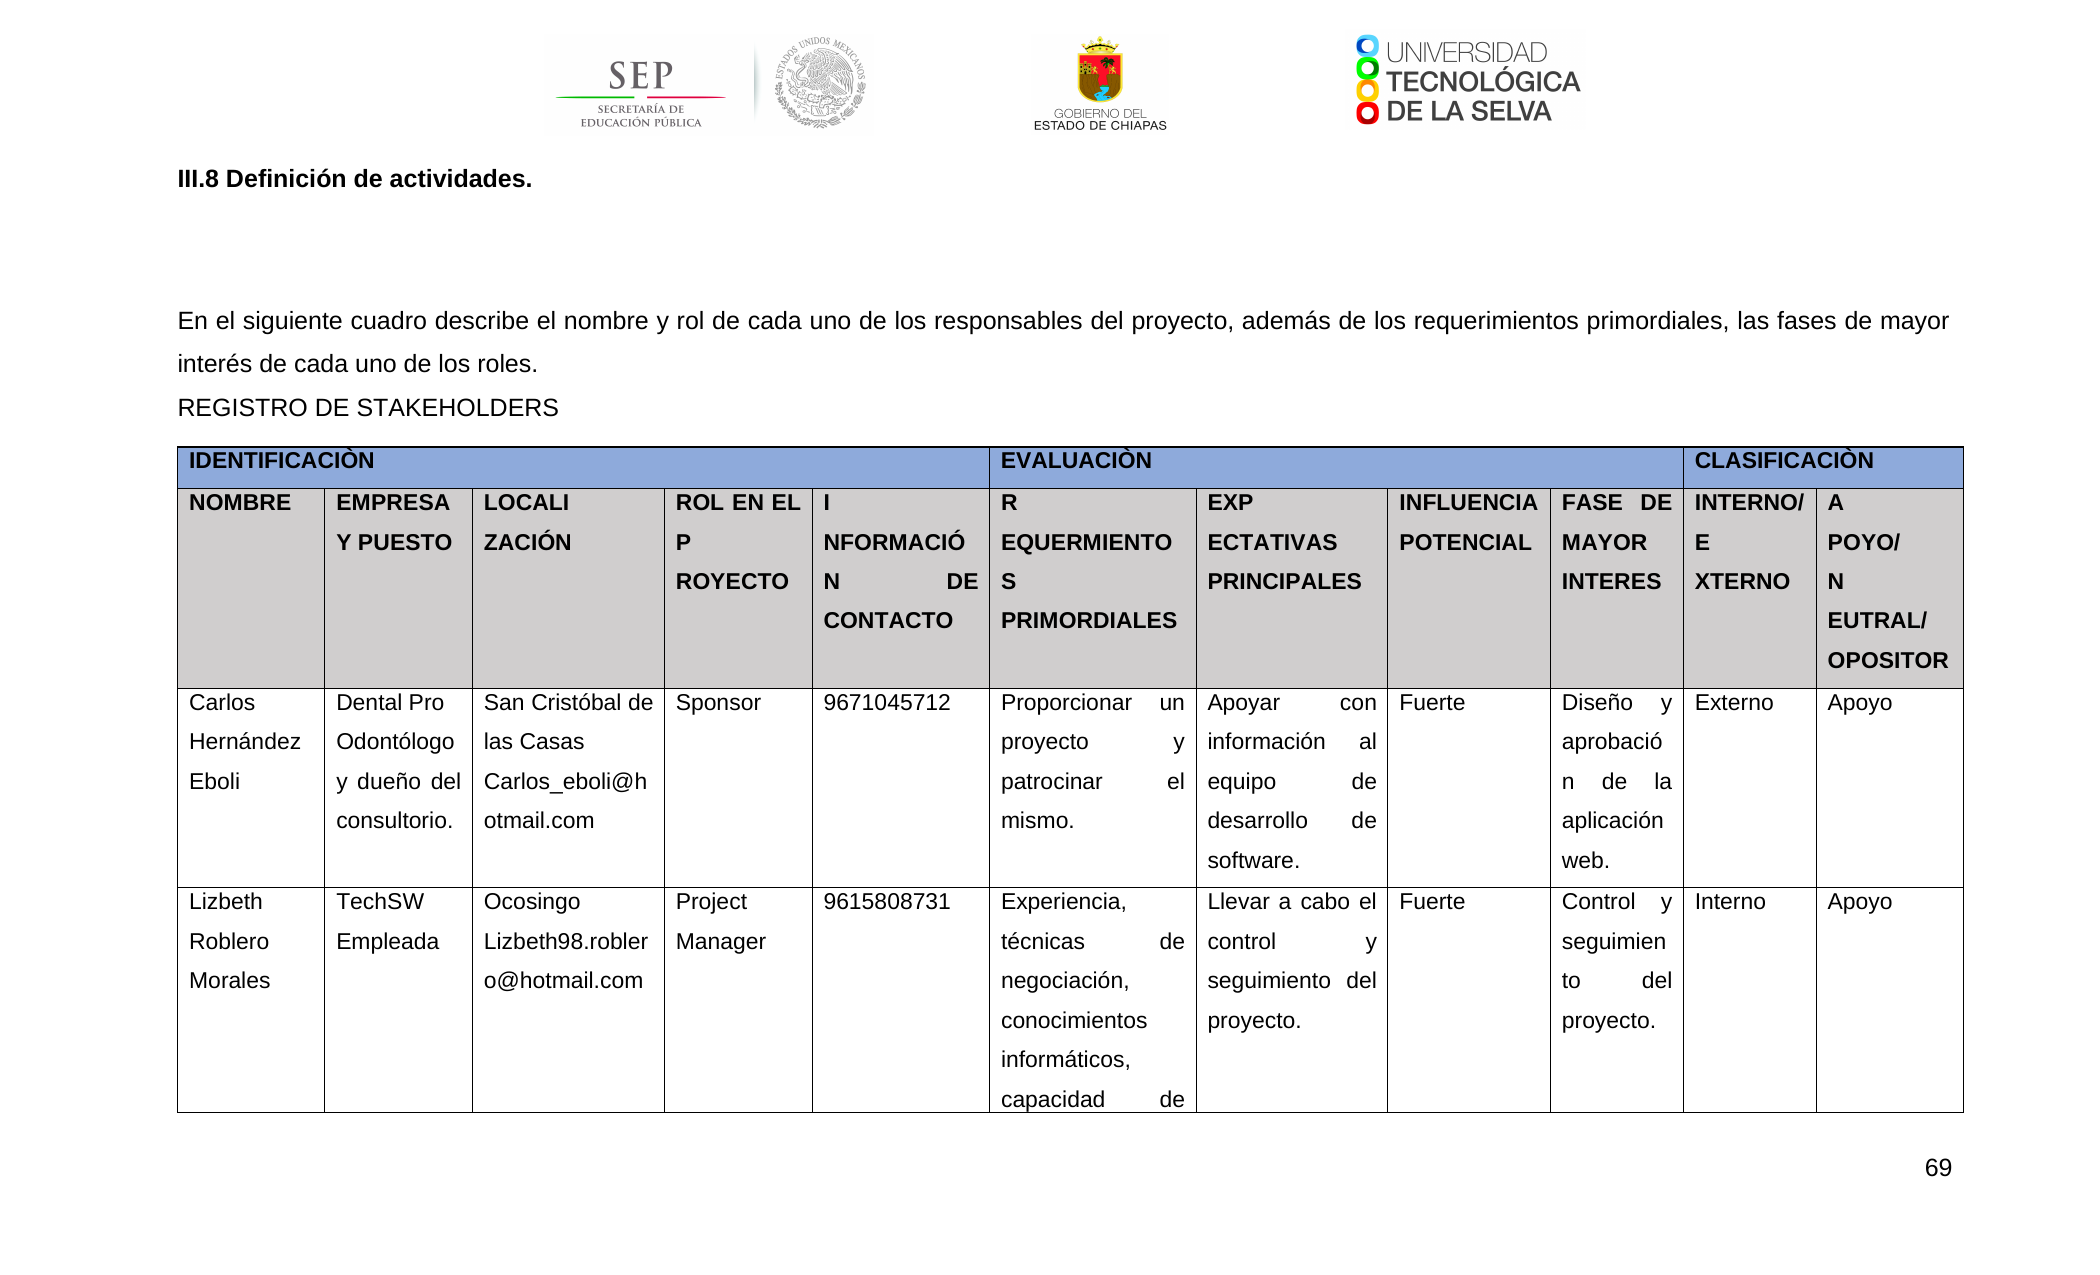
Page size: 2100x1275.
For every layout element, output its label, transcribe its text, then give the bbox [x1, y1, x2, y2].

table_cell Proporcionar un proyecto y patrocinar el mismo. [990, 689, 1196, 887]
text REGISTRO DE STAKEHOLDERS [177, 392, 1952, 421]
picture [1345, 29, 1586, 130]
table_cell EXPECTATIVAS PRINCIPALES [1197, 489, 1387, 688]
table_header IDENTIFICACIÒN [178, 448, 989, 488]
table_cell TechSW Empleada [325, 888, 472, 1112]
table_cell Apoyo [1817, 689, 1963, 887]
table_cell Carlos Hernández Eboli [178, 689, 324, 887]
table_cell Fuerte [1388, 888, 1550, 1112]
table_cell Llevar a cabo el control y seguimiento del proyecto. [1197, 888, 1387, 1112]
table_cell Apoyo [1817, 888, 1963, 1112]
table_cell San Cristóbal de las Casas Carlos_eboli@hotmail.com [473, 689, 664, 887]
table_cell EMPRESA Y PUESTO [325, 489, 472, 688]
table_cell REQUERMIENTOS PRIMORDIALES [990, 489, 1196, 688]
picture [543, 34, 874, 136]
text En el siguiente cuadro describe el nombre y rol de cada uno de los responsables del proyecto, además de los requerimientos primordiales, las fases de mayor interés de cada uno de los roles. [177, 306, 1952, 378]
table_cell Ocosingo Lizbeth98.roblero@hotmail.com [473, 888, 664, 1112]
table_cell INFORMACIÓN DE CONTACTO [813, 489, 989, 688]
table_cell Control y seguimiento del proyecto. [1551, 888, 1683, 1112]
table_cell FASE DE MAYOR INTERES [1551, 489, 1683, 688]
table_cell Sponsor [665, 689, 812, 887]
picture [1031, 34, 1169, 135]
table_cell Diseño y aprobación de la aplicación web. [1551, 689, 1683, 887]
subtitle III.8 Definición de actividades. [177, 164, 1952, 193]
table_cell INFLUENCIA POTENCIAL [1388, 489, 1550, 688]
table_cell Project Manager [665, 888, 812, 1112]
table_cell Apoyar con información al equipo de desarrollo de software. [1197, 689, 1387, 887]
table_header EVALUACIÒN [990, 448, 1683, 488]
table_cell INTERNO/ EXTERNO [1684, 489, 1816, 688]
table_cell ROL EN EL PROYECTO [665, 489, 812, 688]
table_cell NOMBRE [178, 489, 324, 688]
table_cell Interno [1684, 888, 1816, 1112]
table_cell 9671045712 [813, 689, 989, 887]
table_cell APOYO/NEUTRAL/OPOSITOR [1817, 489, 1963, 688]
table_cell Externo [1684, 689, 1816, 887]
table_header CLASIFICACIÒN [1684, 448, 1963, 488]
table_cell 9615808731 [813, 888, 989, 1112]
table_cell Dental Pro Odontólogo y dueño del consultorio. [325, 689, 472, 887]
table_cell Fuerte [1388, 689, 1550, 887]
table_cell LOCALI ZACIÓN [473, 489, 664, 688]
table_cell Lizbeth Roblero Morales [178, 888, 324, 1112]
